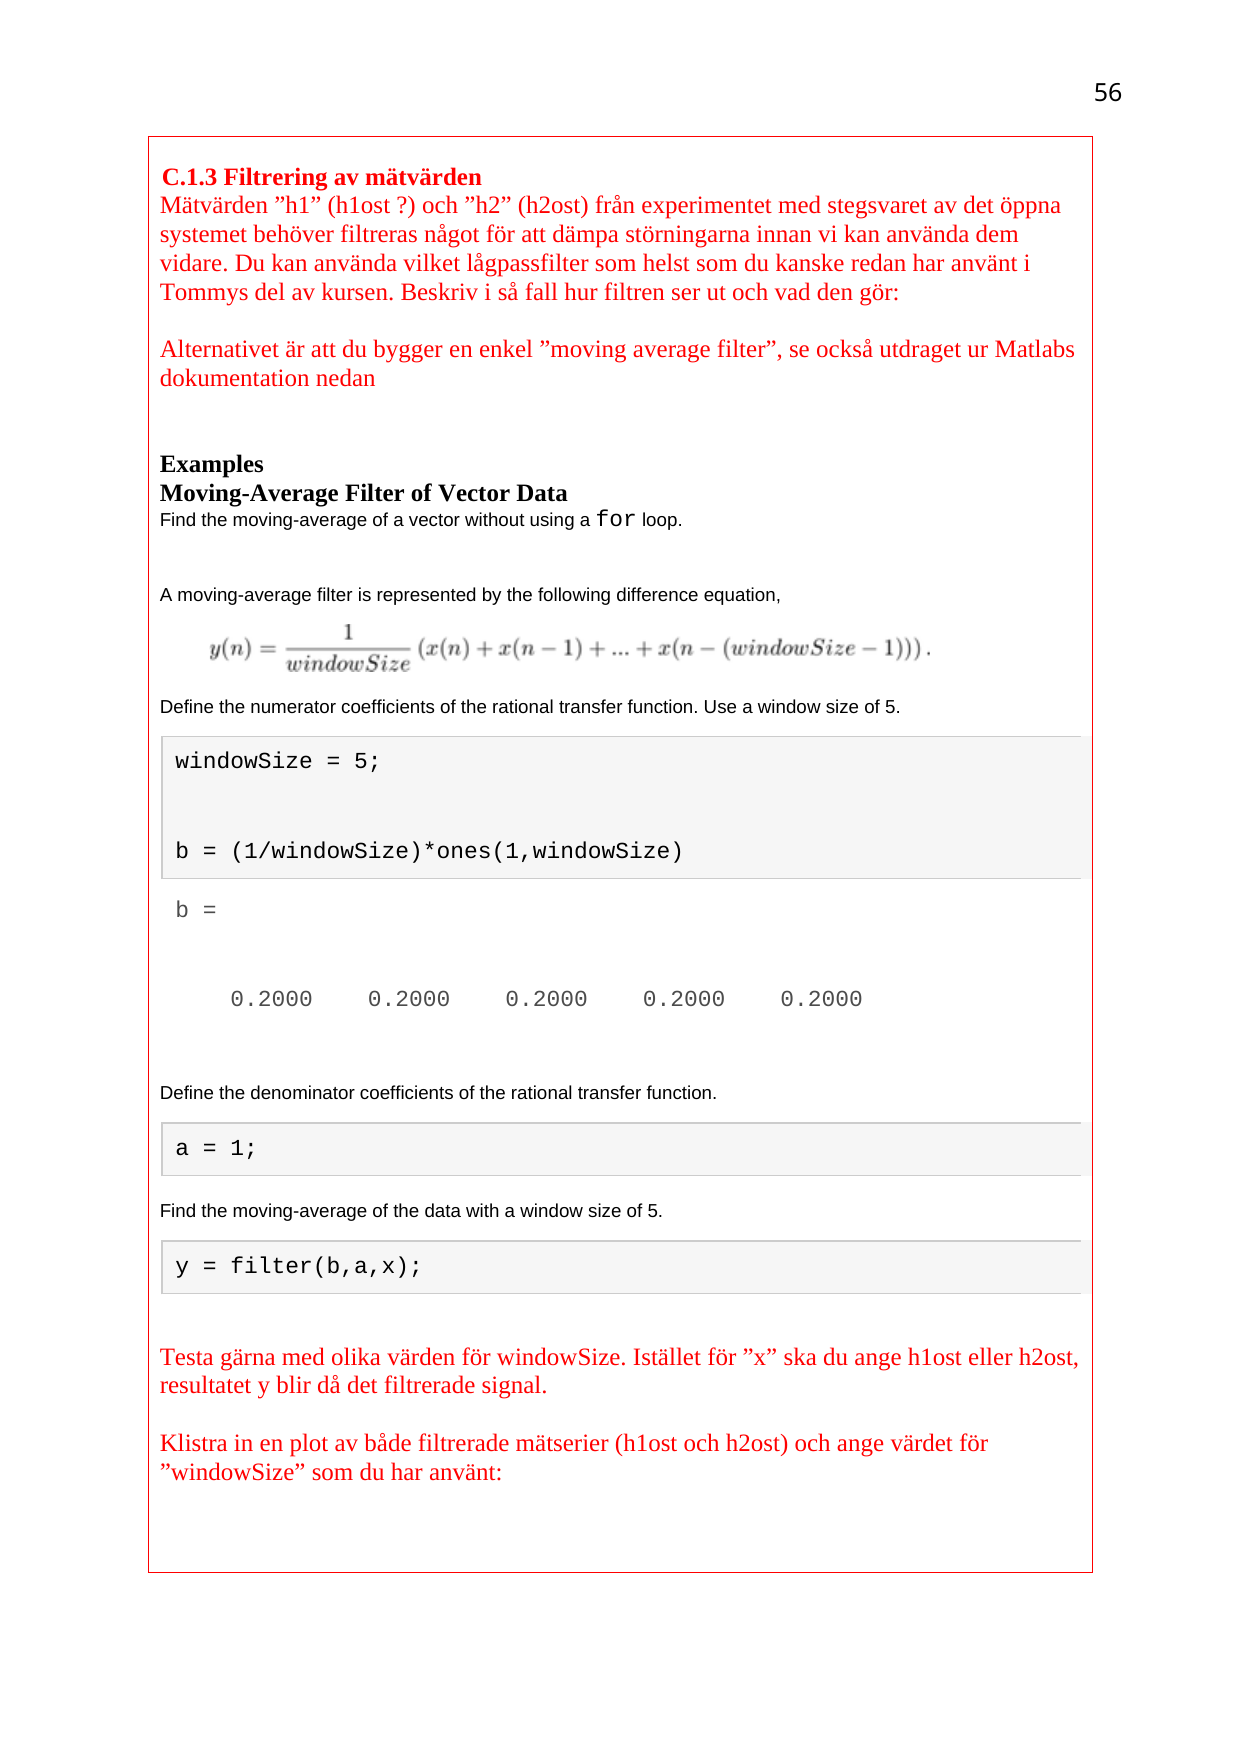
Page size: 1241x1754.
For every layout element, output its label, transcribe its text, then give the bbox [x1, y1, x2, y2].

table_header C.1.3 Filtrering av mätvärden Mätvärden ”h1” (h1ost ?) och ”h2” (h2ost) från experimentet med stegsvaret av det öppna systemet behöver filtreras något för att dämpa störningarna innan vi kan använda dem vidare. Du kan använda vilket lågpassfilter som helst som du kanske redan har använt i Tommys del av kursen. Beskriv i så fall hur filtren ser ut och vad den gör: Alternativet är att du bygger en enkel ”moving average filter”, se också utdraget ur Matlabs dokumentation nedan Examples Moving-Average Filter of Vector Data Find the moving-average of a vector without using a for loop. A moving-average filter is represented by the following difference equation, Define the numerator coefficients of the rational transfer function. Use a window size of 5. windowSize = 5; b = (1/windowSize)*ones(1,windowSize) b = 0.2000 0.2000 0.2000 0.2000 0.2000 Define the denominator coefficients of the rational transfer function. a = 1; Find the moving-average of the data with a window size of 5. y = filter(b,a,x); Testa gärna med olika värden för windowSize. Istället för ”x” ska du ange h1ost eller h2ost, resultatet y blir då det filtrerade signal. Klistra in en plot av både filtrerade mätserier (h1ost och h2ost) och ange värdet för ”windowSize” som du har använt: [149, 137, 1092, 1572]
picture [209, 624, 930, 672]
